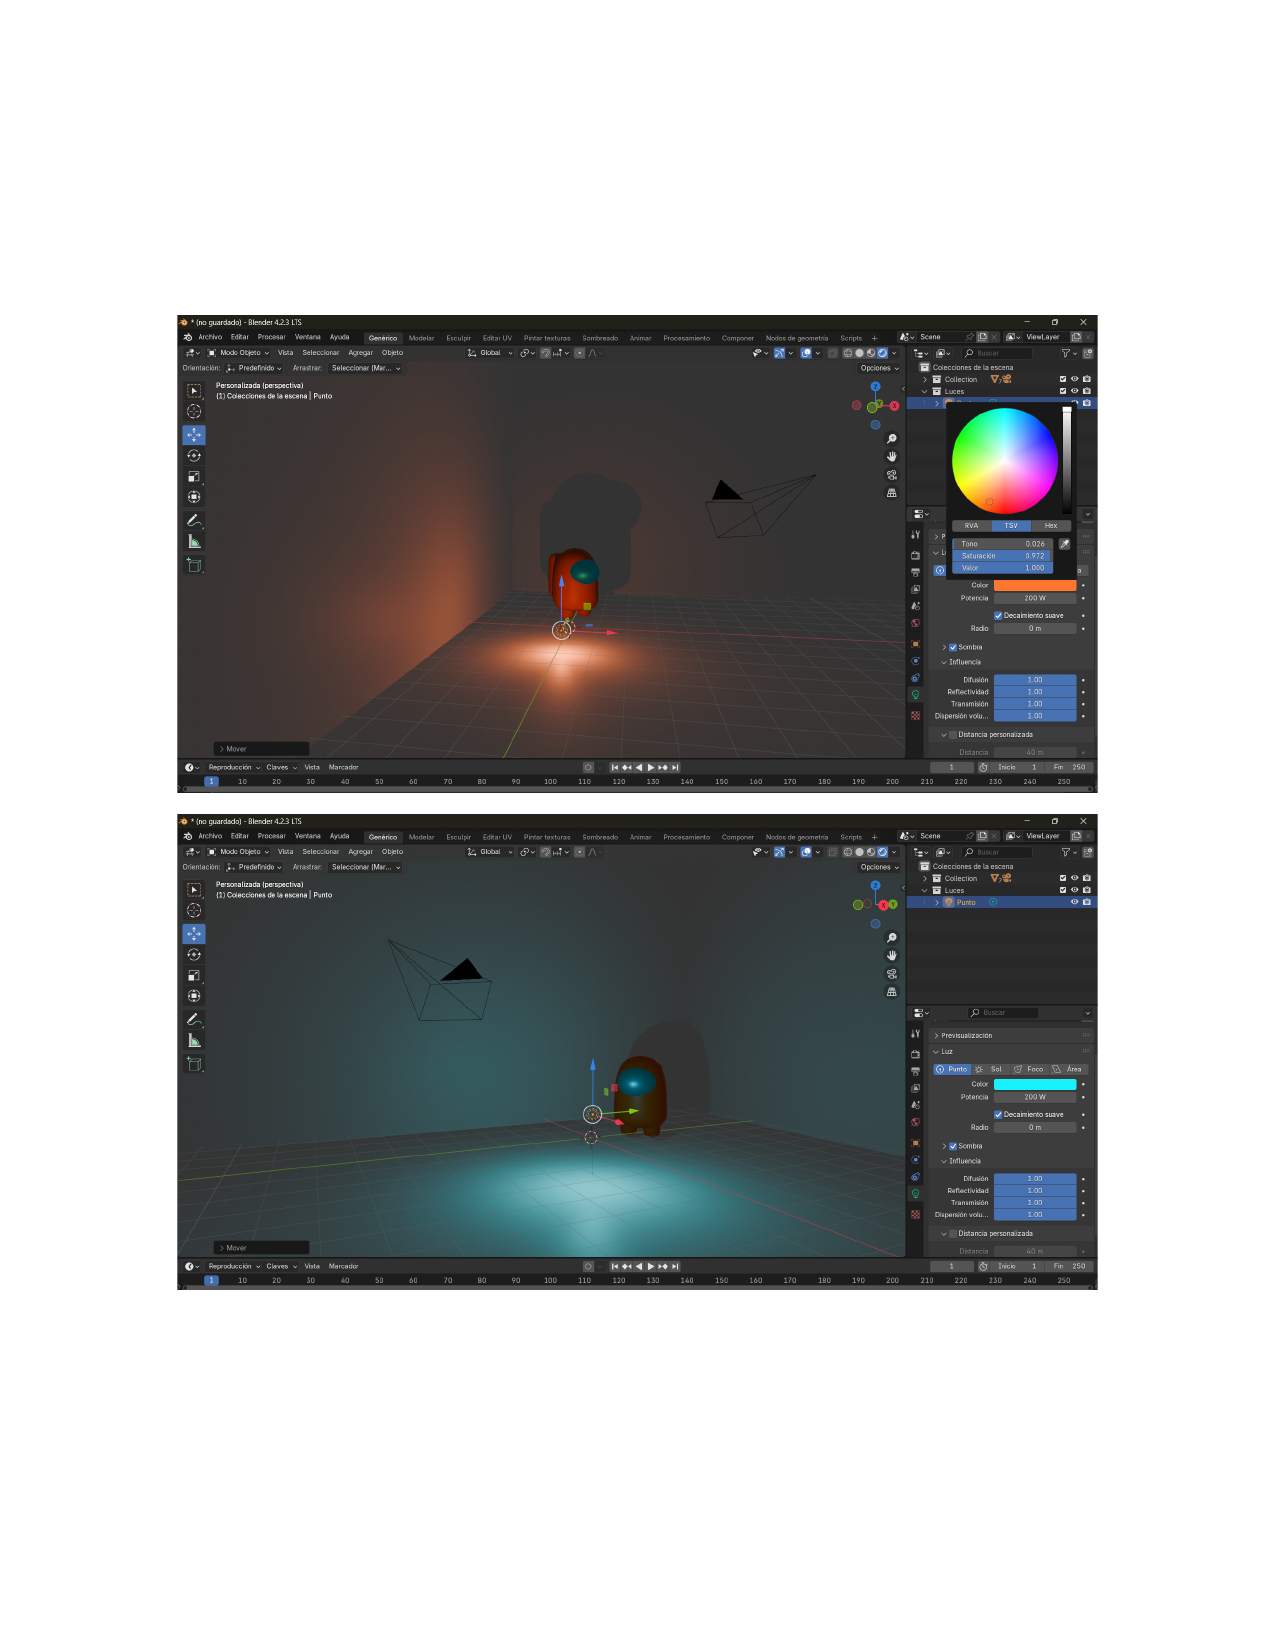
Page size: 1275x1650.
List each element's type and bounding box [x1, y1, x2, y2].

picture [177, 814, 1098, 1290]
picture [177, 315, 1098, 793]
